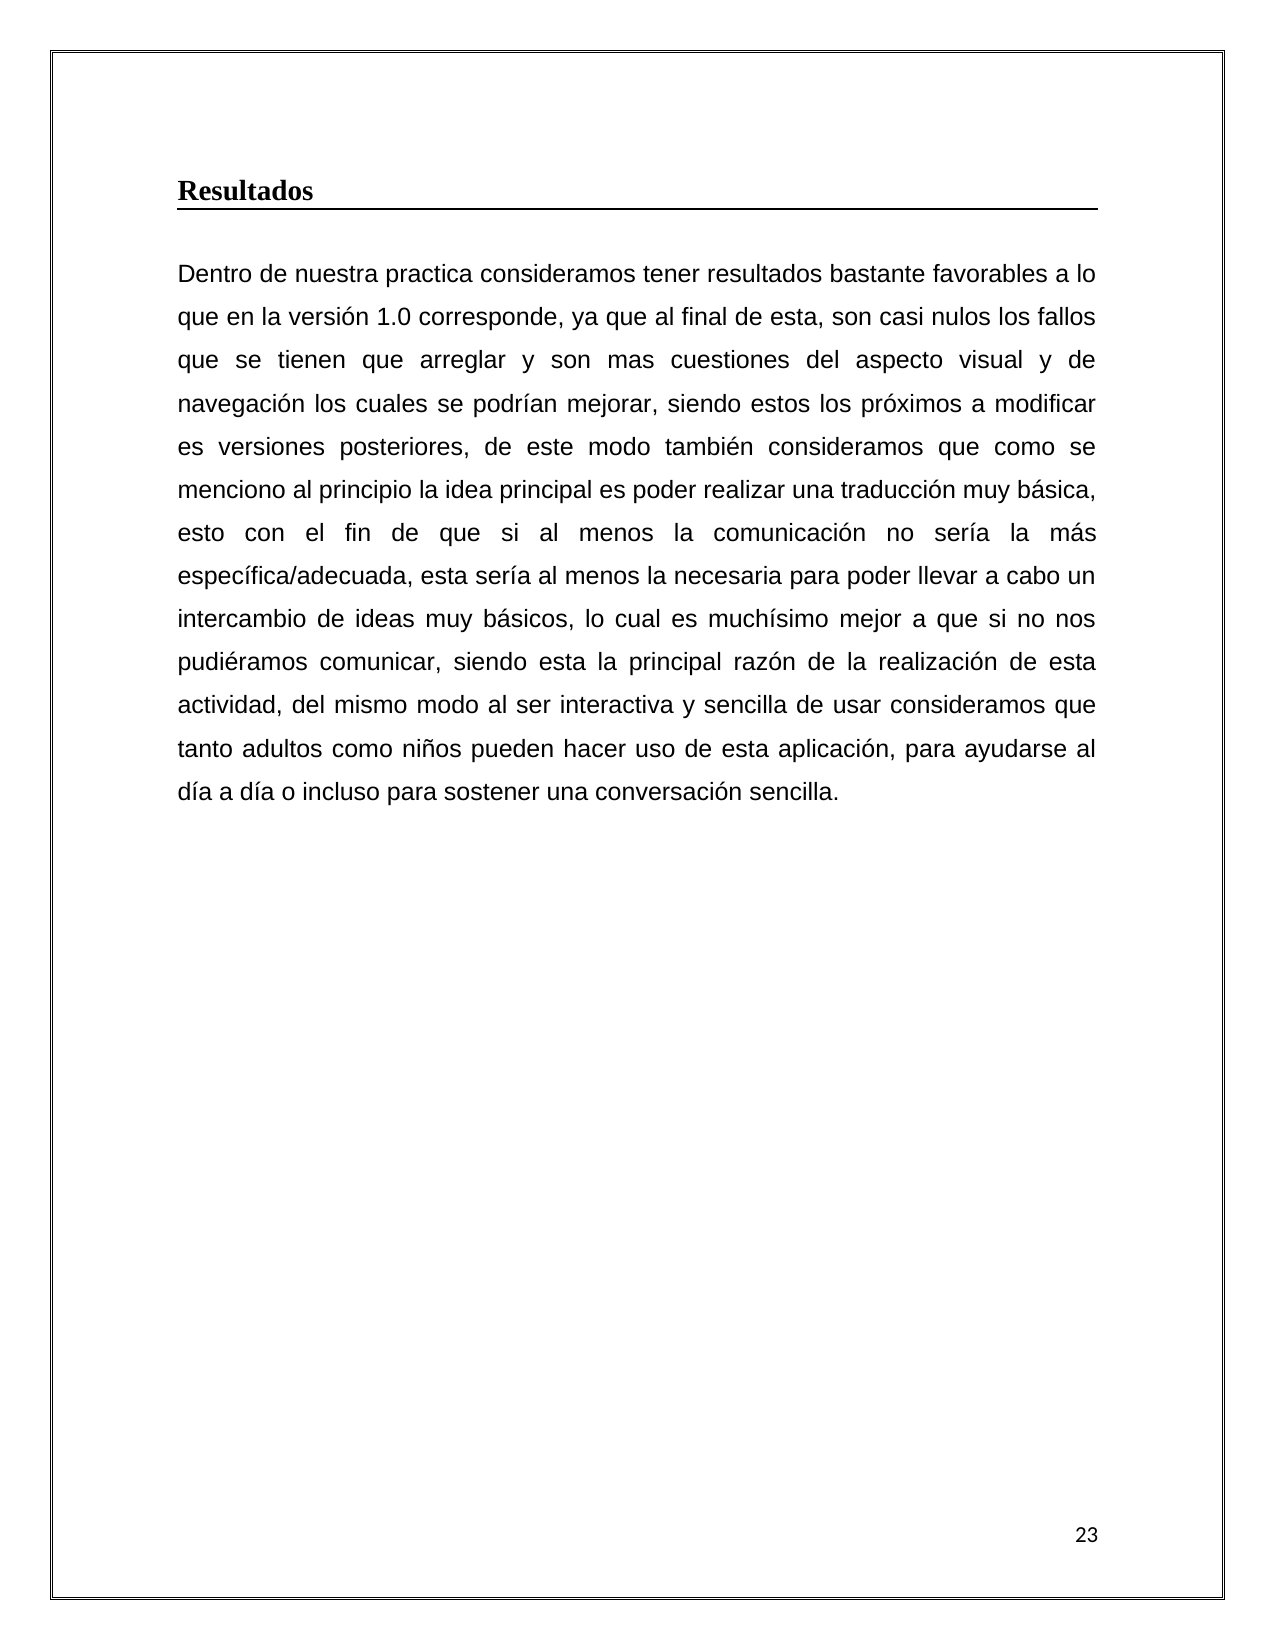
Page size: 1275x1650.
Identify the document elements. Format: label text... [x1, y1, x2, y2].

subtitle Resultados [177, 173, 1098, 208]
text Dentro de nuestra practica consideramos tener resultados bastante favorables a lo que en la versión 1.0 corresponde, ya que al final de esta, son casi nulos los fallos que se tienen que arreglar y son mas cuestiones del aspecto visual y de navegación los cuales se podrían mejorar, siendo estos los próximos a modificar es versiones posteriores, de este modo también consideramos que como se menciono al principio la idea principal es poder realizar una traducción muy básica, esto con el fin de que si al menos la comunicación no sería la más específica/adecuada, esta sería al menos la necesaria para poder llevar a cabo un intercambio de ideas muy básicos, lo cual es muchísimo mejor a que si no nos pudiéramos comunicar, siendo esta la principal razón de la realización de esta actividad, del mismo modo al ser interactiva y sencilla de usar consideramos que tanto adultos como niños pueden hacer uso de esta aplicación, para ayudarse al día a día o incluso para sostener una conversación sencilla. [177, 259, 1098, 806]
